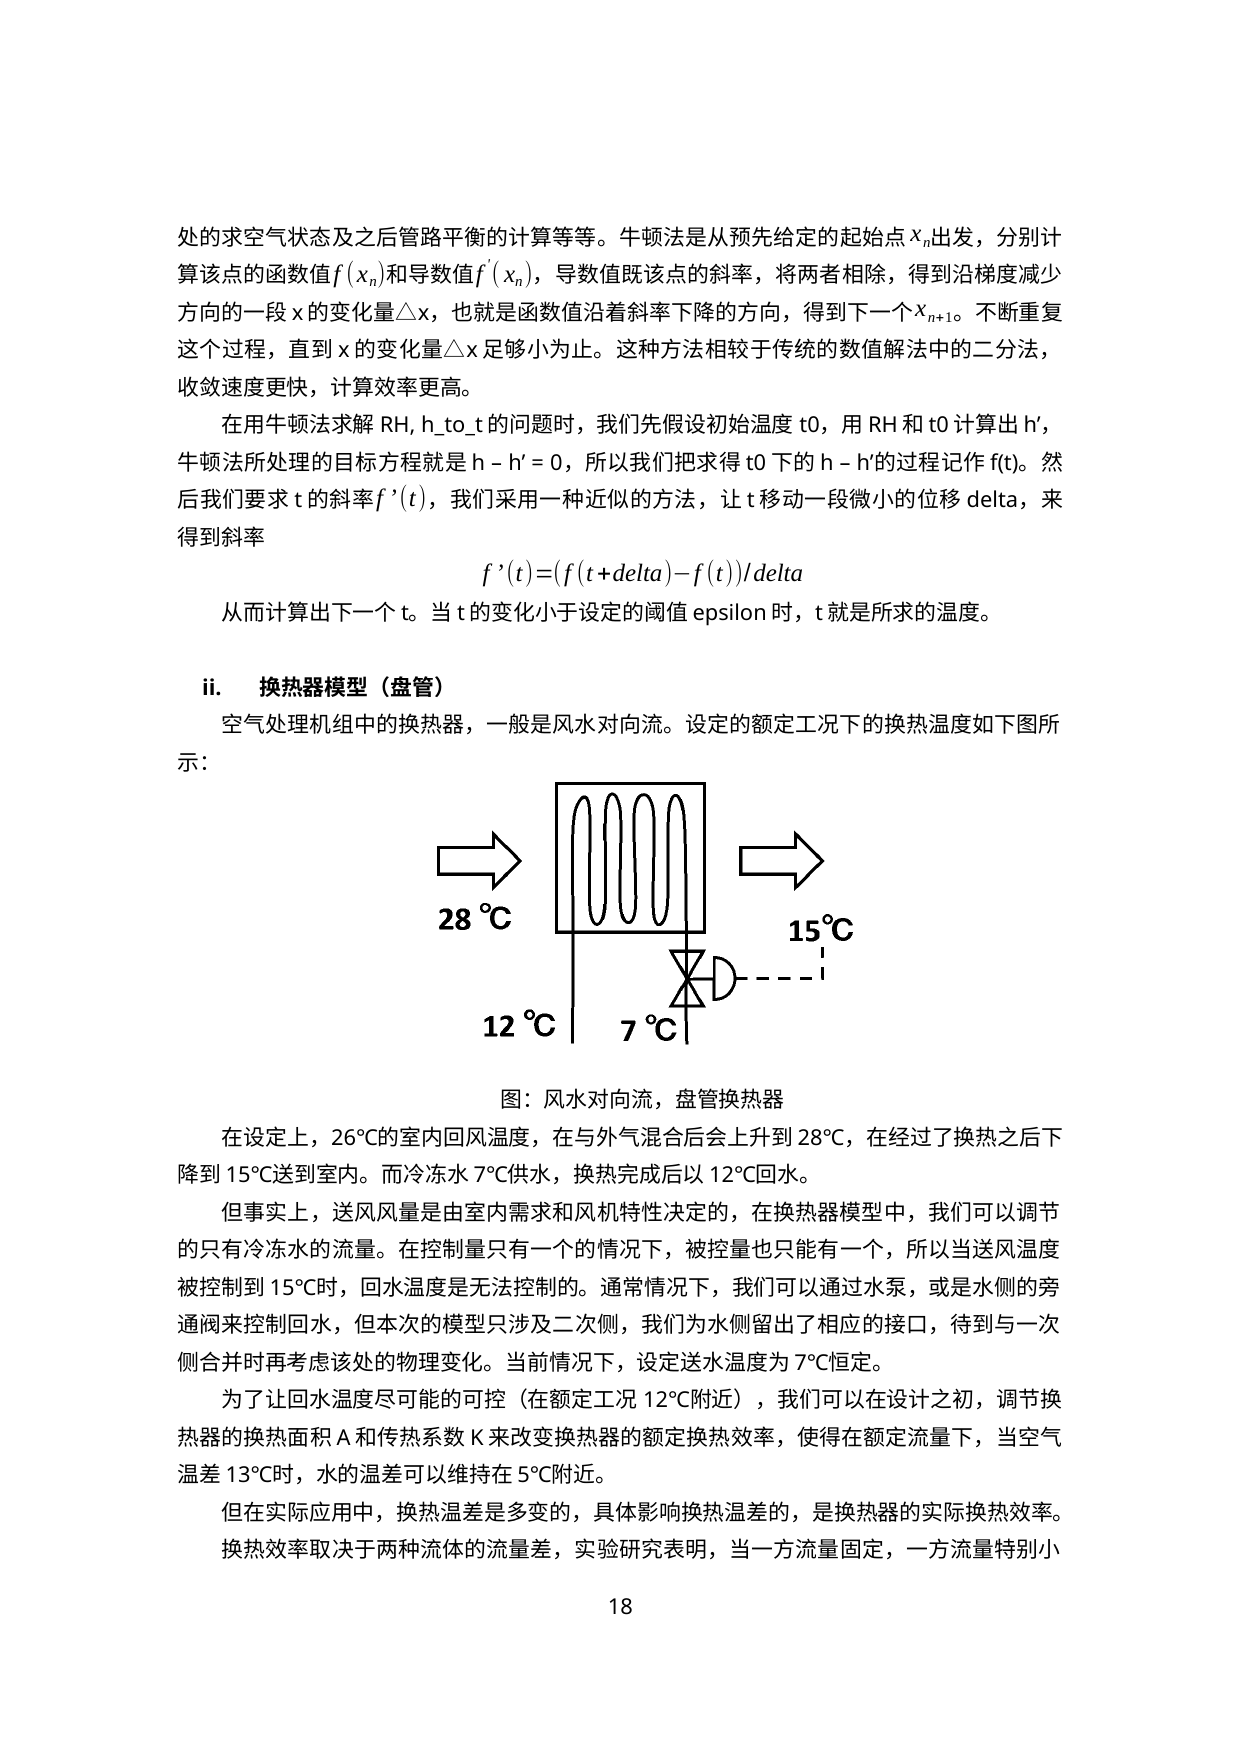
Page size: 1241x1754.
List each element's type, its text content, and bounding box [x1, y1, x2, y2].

text 从而计算出下一个t。当t的变化小于设定的阈值epsilon时，t就是所求的温度。 [177, 592, 1063, 629]
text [177, 217, 1063, 404]
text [177, 1529, 1063, 1567]
text 但事实上，送风风量是由室内需求和风机特性决定的，在换热器模型中，我们可以调节的只有冷冻水的流量。在控制量只有一个的情况下，被控量也只能有一个，所以当送风温度被控制到15℃时，回水温度是无法控制的。通常情况下，我们可以通过水泵，或是水侧的旁通阀来控制回水，但本次的模型只涉及二次侧，我们为水侧留出了相应的接口，待到与一次侧合并时再考虑该处的物理变化。当前情况下，设定送水温度为7℃恒定。 [177, 1192, 1063, 1379]
text 但在实际应用中，换热温差是多变的，具体影响换热温差的，是换热器的实际换热效率。 [177, 1492, 1063, 1529]
subtitle 换热器模型（盘管） [221, 667, 1063, 704]
text 为了让回水温度尽可能的可控（在额定工况12℃附近），我们可以在设计之初，调节换热器的换热面积A和传热系数K来改变换热器的额定换热效率，使得在额定流量下，当空气温差13℃时，水的温差可以维持在5℃附近。 [177, 1379, 1063, 1492]
text 空气处理机组中的换热器，一般是风水对向流。设定的额定工况下的换热温度如下图所示： [177, 704, 1063, 779]
text 图：风水对向流，盘管换热器 [177, 1079, 1063, 1117]
text 在用牛顿法求解RH, h_to_t的问题时，我们先假设初始温度t0，用RH和t0计算出h’，牛顿法所处理的目标方程就是h – h’ = 0，所以我们把求得t0下的h – h’的过程记作f(t)。然后我们要求t的斜率，我们采用一种近似的方法，让t移动一段微小的位移delta，来得到斜率 [177, 404, 1063, 554]
text 在设定上，26℃的室内回风温度，在与外气混合后会上升到28℃，在经过了换热之后下降到15℃送到室内。而冷冻水7℃供水，换热完成后以12℃回水。 [177, 1117, 1063, 1192]
